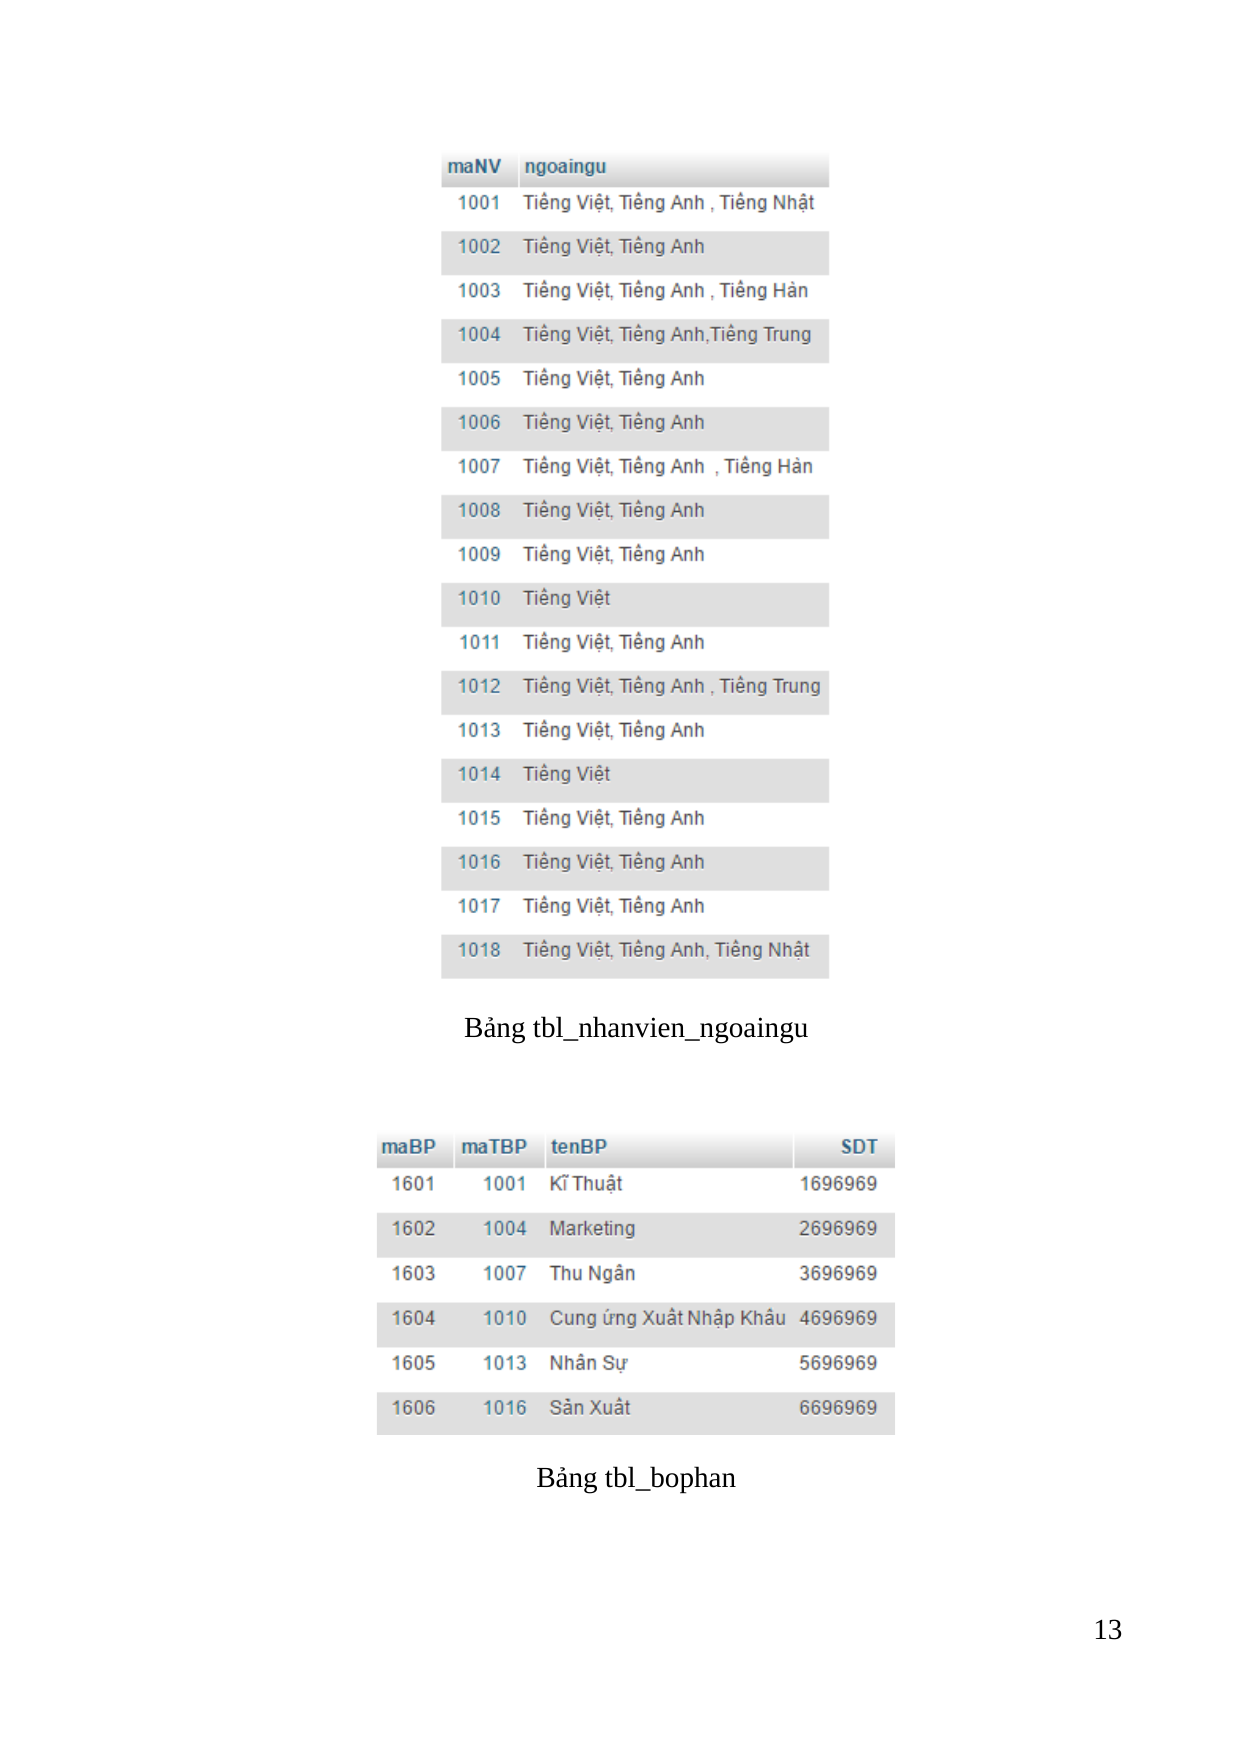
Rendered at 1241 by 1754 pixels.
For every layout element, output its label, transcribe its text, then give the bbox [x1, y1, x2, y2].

text Bảng tbl_nhanvien_ngoaingu [150, 1010, 1122, 1043]
picture [376, 1128, 896, 1435]
text Bảng tbl_bophan [150, 1460, 1122, 1494]
picture [441, 150, 831, 985]
